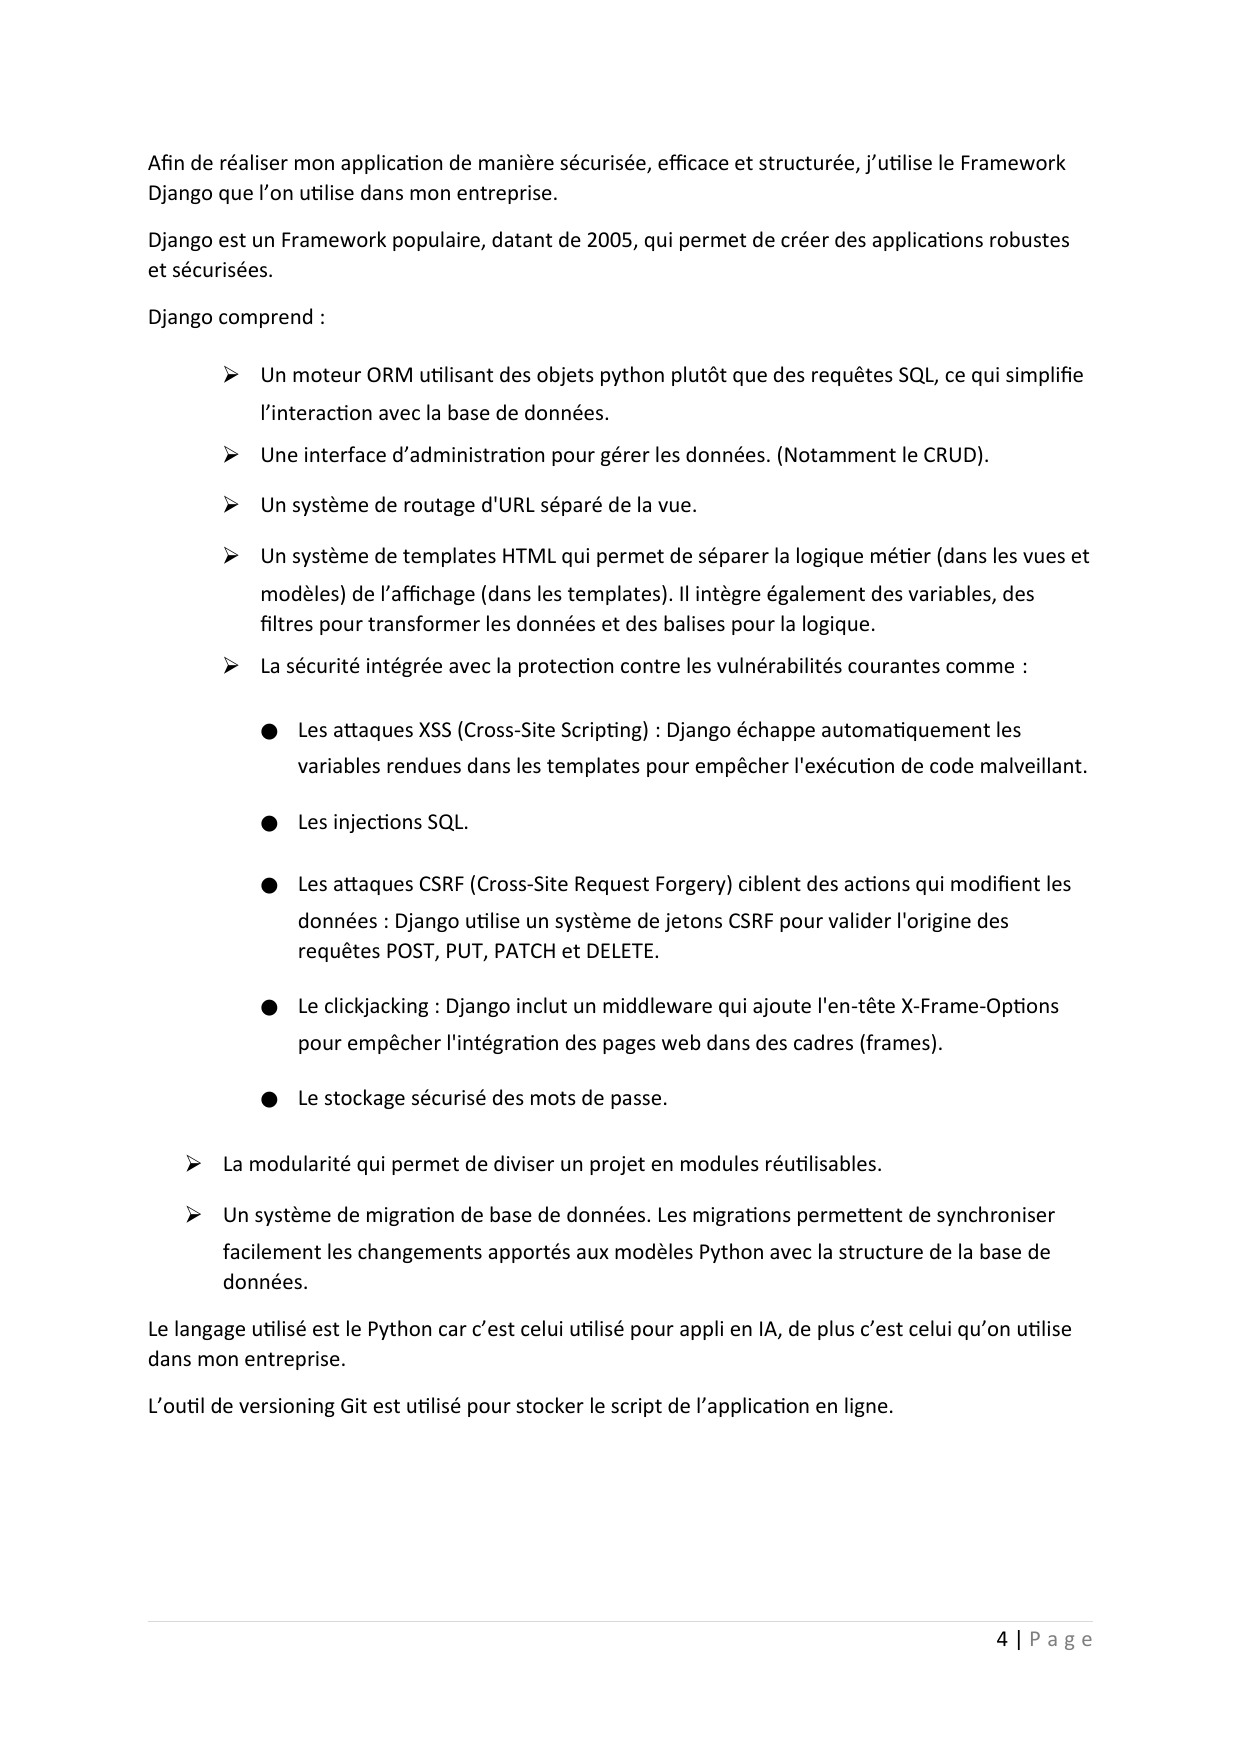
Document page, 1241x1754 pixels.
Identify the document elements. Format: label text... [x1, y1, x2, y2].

list Le stockage sécurisé des mots de passe. [260, 1075, 1093, 1117]
list Un système de routage d'URL séparé de la vue. [223, 479, 1093, 526]
text Afin de réaliser mon application de manière sécurisée, efficace et structurée, j’utilise le Framework Django que l’on utilise dans mon entreprise. [148, 148, 1093, 206]
list Les attaques XSS (Cross-Site Scripting) : Django échappe automatiquement les variables rendues dans les templates pour empêcher l'exécution de code malveillant. [260, 706, 1093, 779]
text Django est un Framework populaire, datant de 2005, qui permet de créer des applications robustes et sécurisées. [148, 225, 1093, 283]
text L’outil de versioning Git est utilisé pour stocker le script de l’application en ligne. [148, 1391, 1093, 1419]
list Un système de migration de base de données. Les migrations permettent de synchroniser facilement les changements apportés aux modèles Python avec la structure de la base de données. [185, 1188, 1093, 1296]
text Django comprend : [148, 302, 1093, 330]
list Les injections SQL. [260, 798, 1093, 841]
list La sécurité intégrée avec la protection contre les vulnérabilités courantes comme : [223, 639, 1093, 686]
list La modularité qui permet de diviser un projet en modules réutilisables. [185, 1137, 1093, 1184]
list Un système de templates HTML qui permet de séparer la logique métier (dans les vues et modèles) de l’affichage (dans les templates). Il intègre également des variables, des filtres pour transformer les données et des balises pour la logique. [223, 529, 1093, 637]
list Un moteur ORM utilisant des objets python plutôt que des requêtes SQL, ce qui simplifie l’interaction avec la base de données. [223, 349, 1093, 426]
list Les attaques CSRF (Cross-Site Request Forgery) ciblent des actions qui modifient les données : Django utilise un système de jetons CSRF pour valider l'origine des requêtes POST, PUT, PATCH et DELETE. [260, 861, 1093, 964]
list Le clickjacking : Django inclut un middleware qui ajoute l'en-tête X-Frame-Options pour empêcher l'intégration des pages web dans des cadres (frames). [260, 983, 1093, 1056]
list Une interface d’administration pour gérer les données. (Notamment le CRUD). [223, 428, 1093, 475]
text Le langage utilisé est le Python car c’est celui utilisé pour appli en IA, de plus c’est celui qu’on utilise dans mon entreprise. [148, 1314, 1093, 1373]
